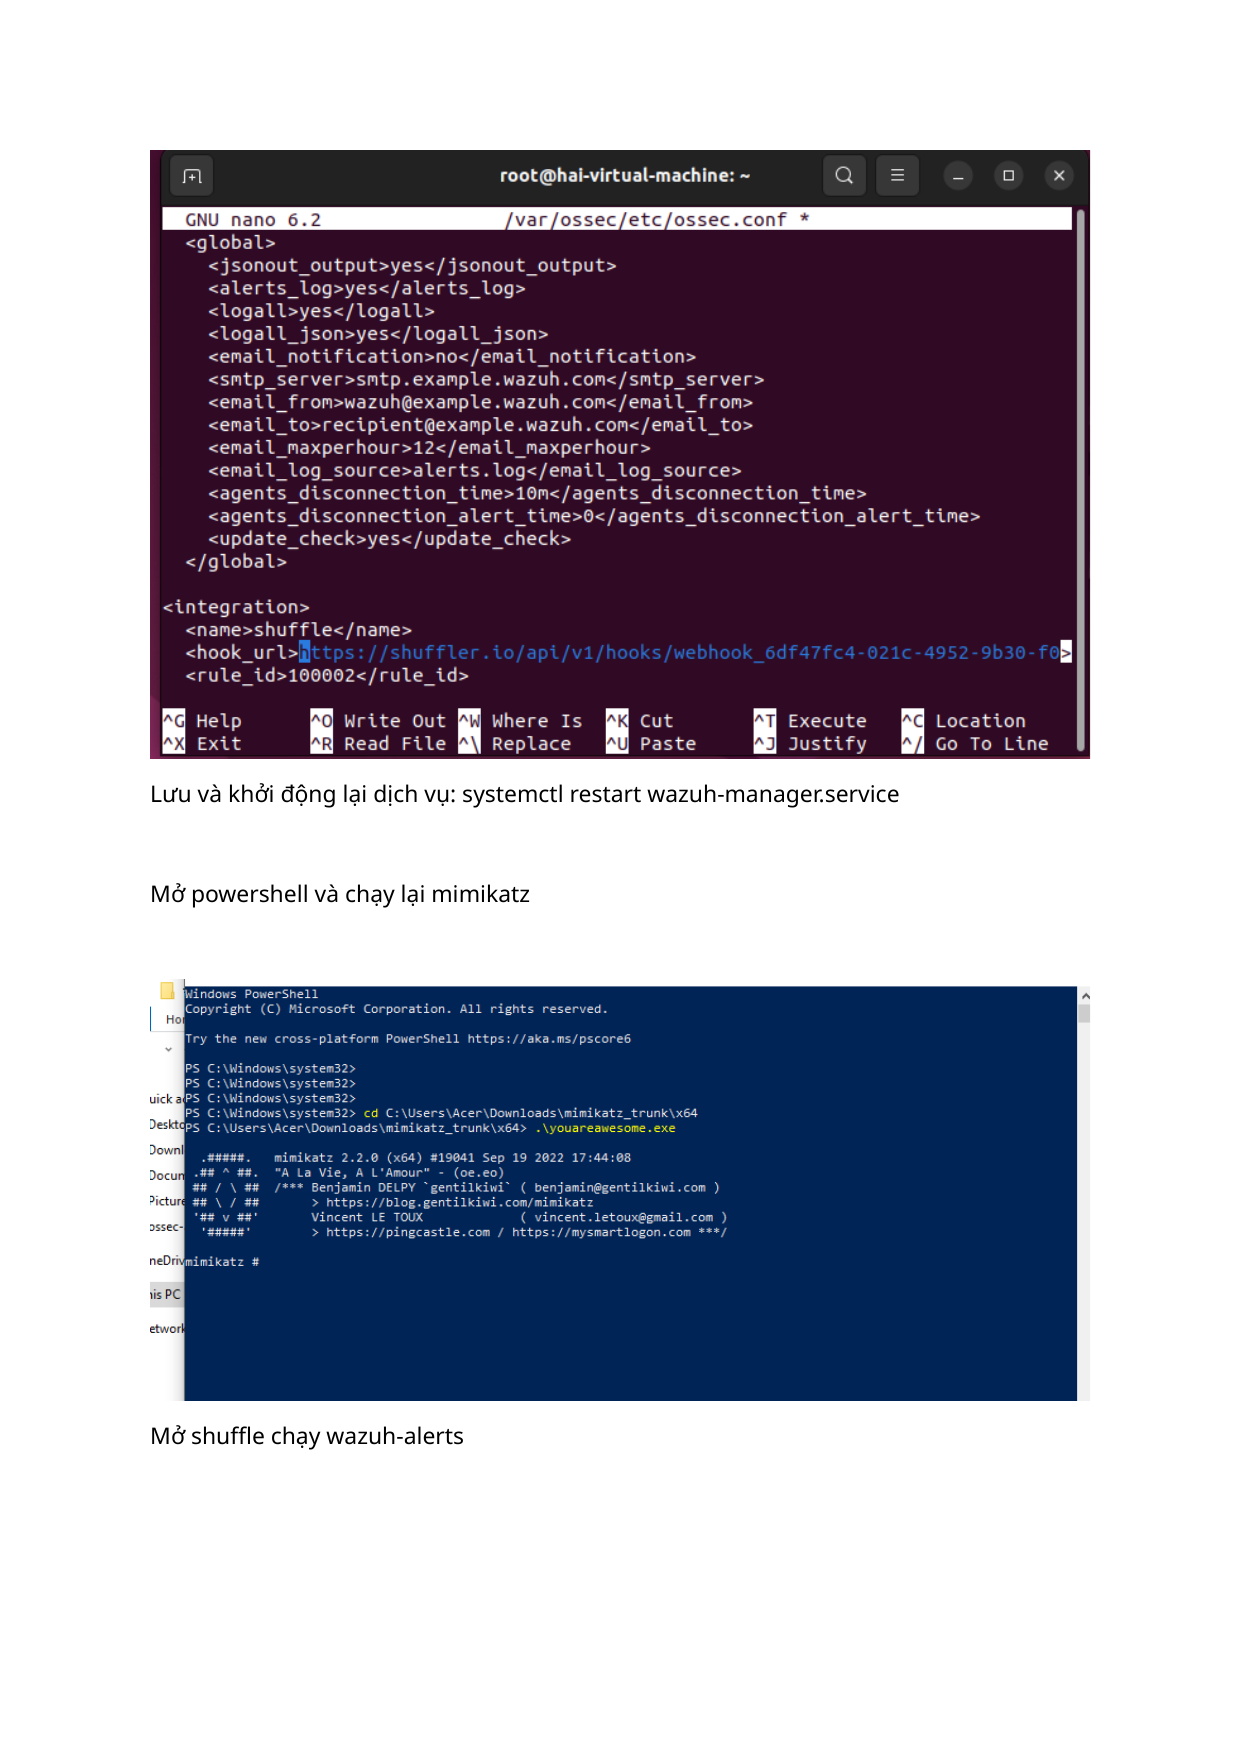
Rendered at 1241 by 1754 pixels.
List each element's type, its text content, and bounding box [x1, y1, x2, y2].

picture [150, 979, 1091, 1401]
text Mở shuffle chạy wazuh-alerts [150, 1419, 1090, 1451]
text Mở powershell và chạy lại mimikatz [150, 878, 1090, 909]
text Lưu và khởi động lại dịch vụ: systemctl restart wazuh-manager.service [150, 777, 1090, 809]
picture [150, 150, 1091, 759]
